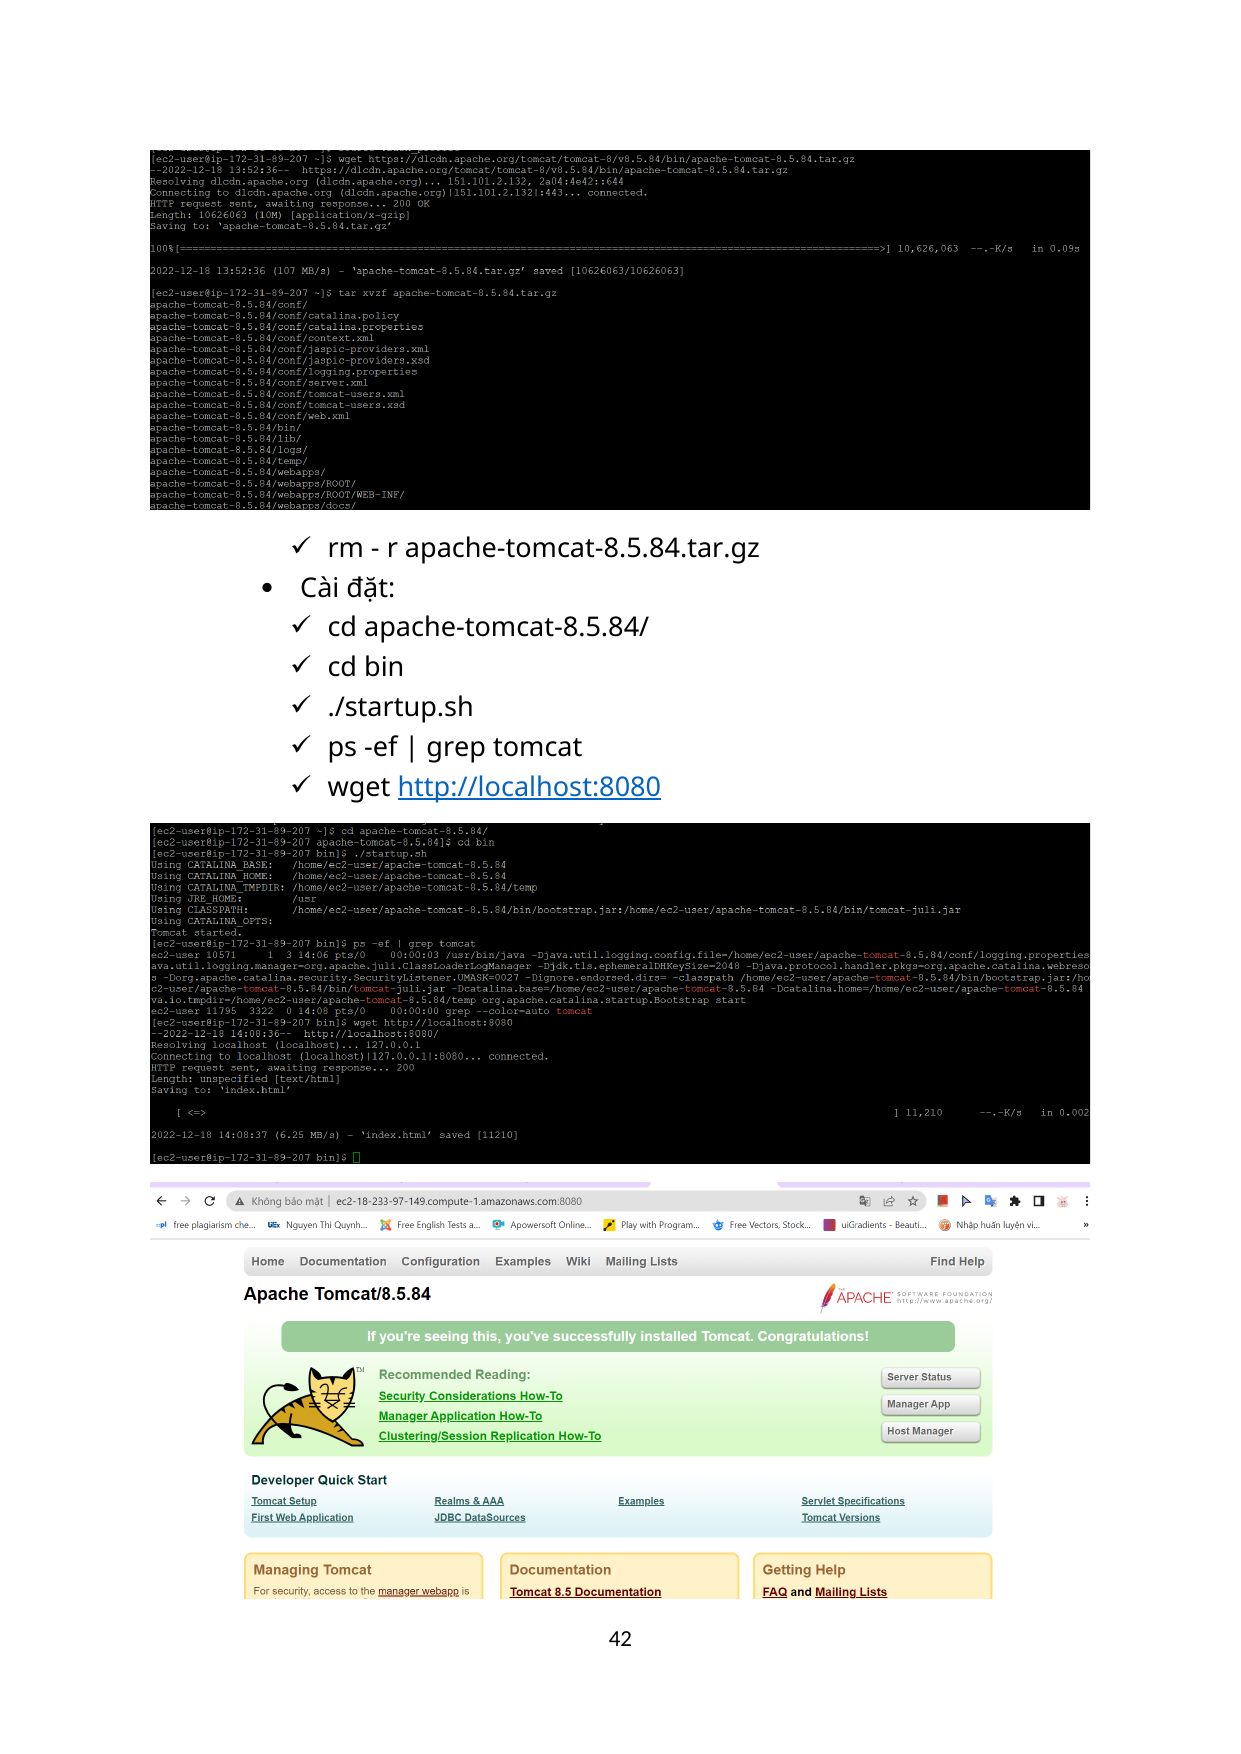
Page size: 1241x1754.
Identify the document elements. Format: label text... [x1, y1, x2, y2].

list wget http://localhost:8080 [290, 767, 1090, 804]
picture [150, 150, 1091, 510]
list cd bin [290, 648, 1090, 684]
picture [150, 1182, 1091, 1599]
list ./startup.sh [290, 687, 1090, 724]
picture [150, 823, 1091, 1164]
list cd apache-tomcat-8.5.84/ [290, 608, 1090, 645]
list rm - r apache-tomcat-8.5.84.tar.gz [290, 528, 1090, 565]
list ps -ef | grep tomcat [290, 727, 1090, 764]
list Cài đặt: [262, 568, 1090, 605]
